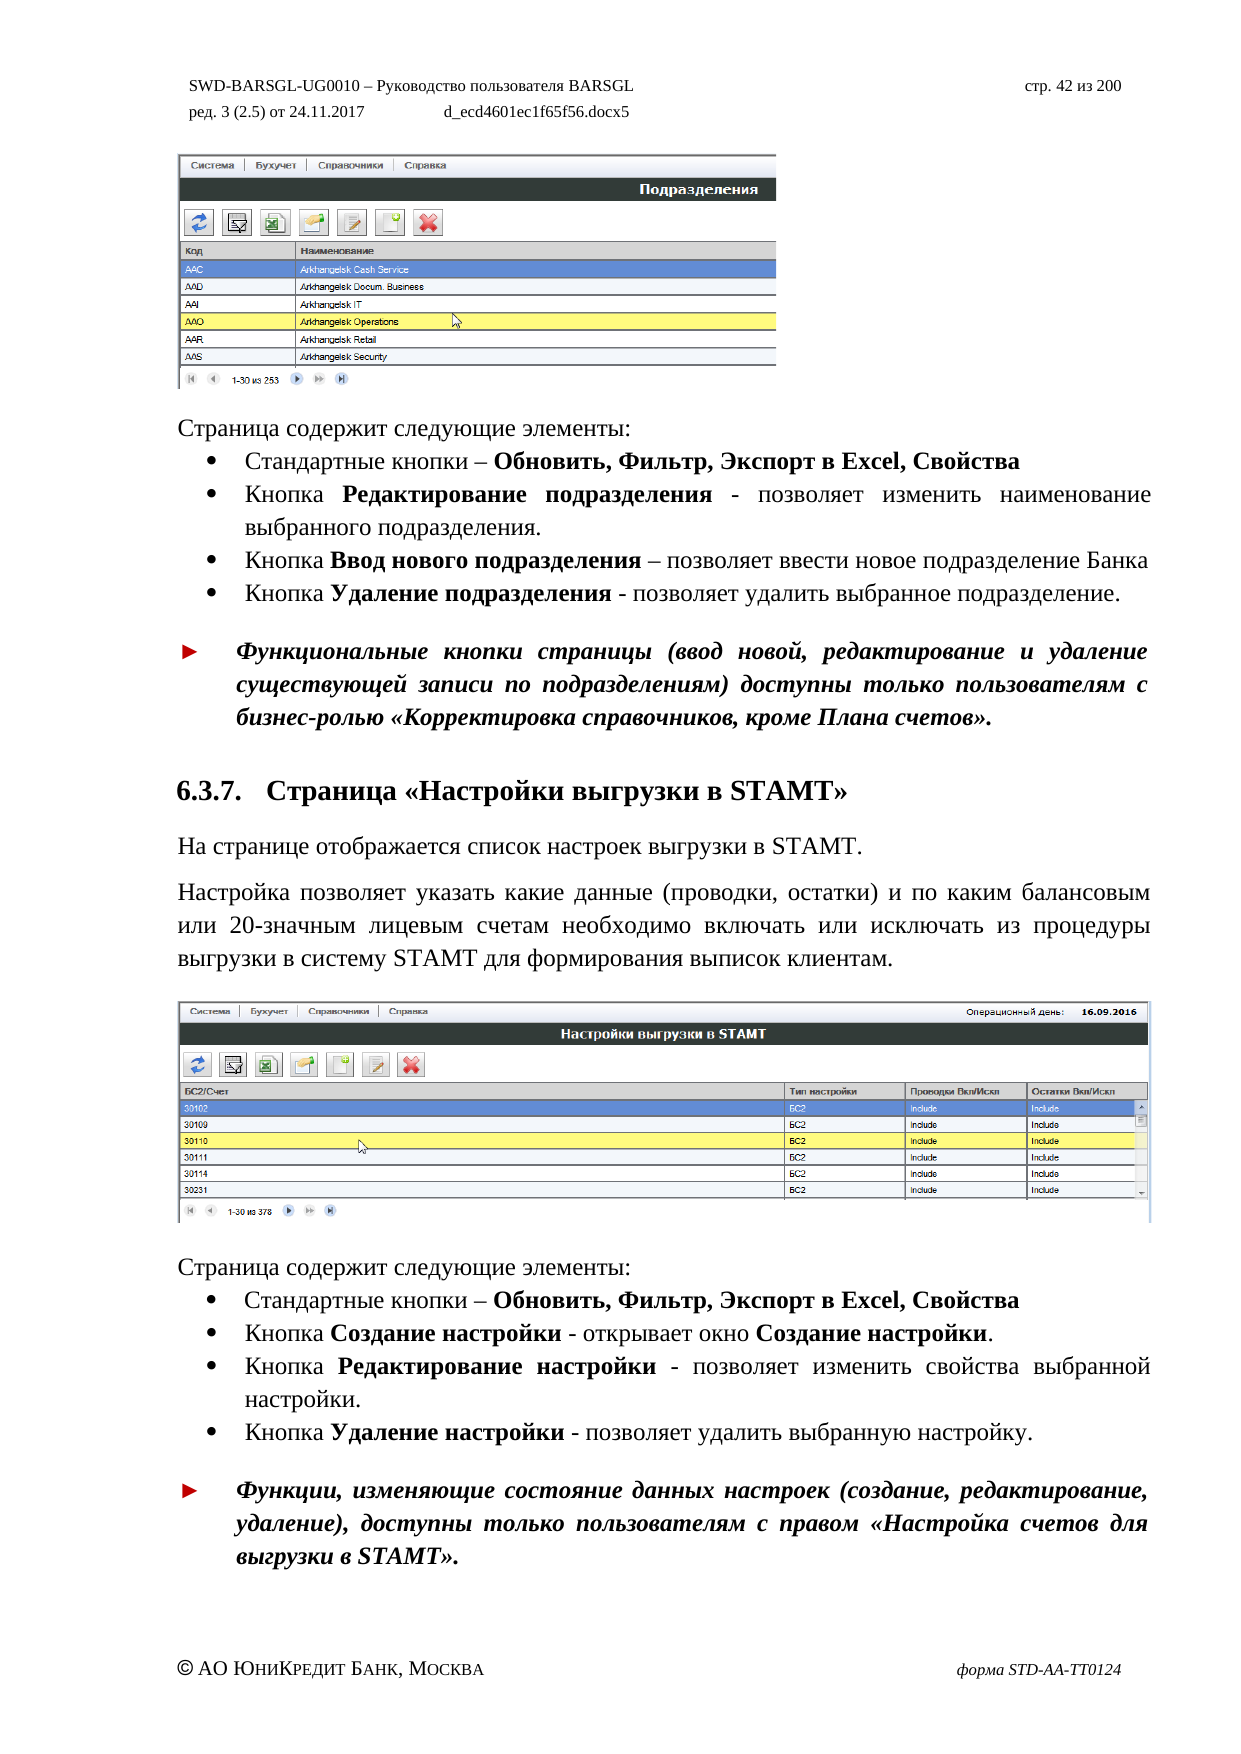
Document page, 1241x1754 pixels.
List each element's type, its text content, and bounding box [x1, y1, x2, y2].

picture [177, 1001, 1152, 1223]
text ► Функциональные кнопки страницы (ввод новой, редактирование и удаление существующей записи по подразделениям) доступны только пользователям с бизнес-ролью «Корректировка справочников, кроме Плана счетов». [177, 636, 1152, 731]
text Настройка позволяет указать какие данные (проводки, остатки) и по каким балансовым или 20-значным лицевым счетам необходимо включать или исключать из процедуры выгрузки в систему STAMT для формирования выписок клиентам. [177, 877, 1152, 972]
list Кнопка Удаление подразделения - позволяет удалить выбранное подразделение. [207, 578, 1152, 607]
list Кнопка Редактирование подразделения - позволяет изменить наименование выбранного подразделения. [207, 479, 1152, 541]
list Стандартные кнопки – Обновить, Фильтр, Экспорт в Excel, Свойства [207, 446, 1152, 475]
subtitle Страница «Настройки выгрузки в STAMT» [176, 773, 1152, 806]
list Кнопка Ввод нового подразделения – позволяет ввести новое подразделение Банка [207, 545, 1152, 574]
list Кнопка Создание настройки - открывает окно Создание настройки. [207, 1318, 1152, 1347]
list Стандартные кнопки – Обновить, Фильтр, Экспорт в Excel, Свойства [207, 1285, 1152, 1314]
text На странице отображается список настроек выгрузки в STAMT. [177, 831, 1152, 860]
picture [177, 153, 777, 389]
text Страница содержит следующие элементы: [177, 413, 1152, 442]
text ► Функции, изменяющие состояние данных настроек (создание, редактирование, удаление), доступны только пользователям с правом «Настройка счетов для выгрузки в STAMT». [177, 1475, 1152, 1570]
list Кнопка Удаление настройки - позволяет удалить выбранную настройку. [207, 1417, 1152, 1446]
list Кнопка Редактирование настройки - позволяет изменить свойства выбранной настройки. [207, 1351, 1152, 1413]
text Страница содержит следующие элементы: [177, 1252, 1152, 1281]
